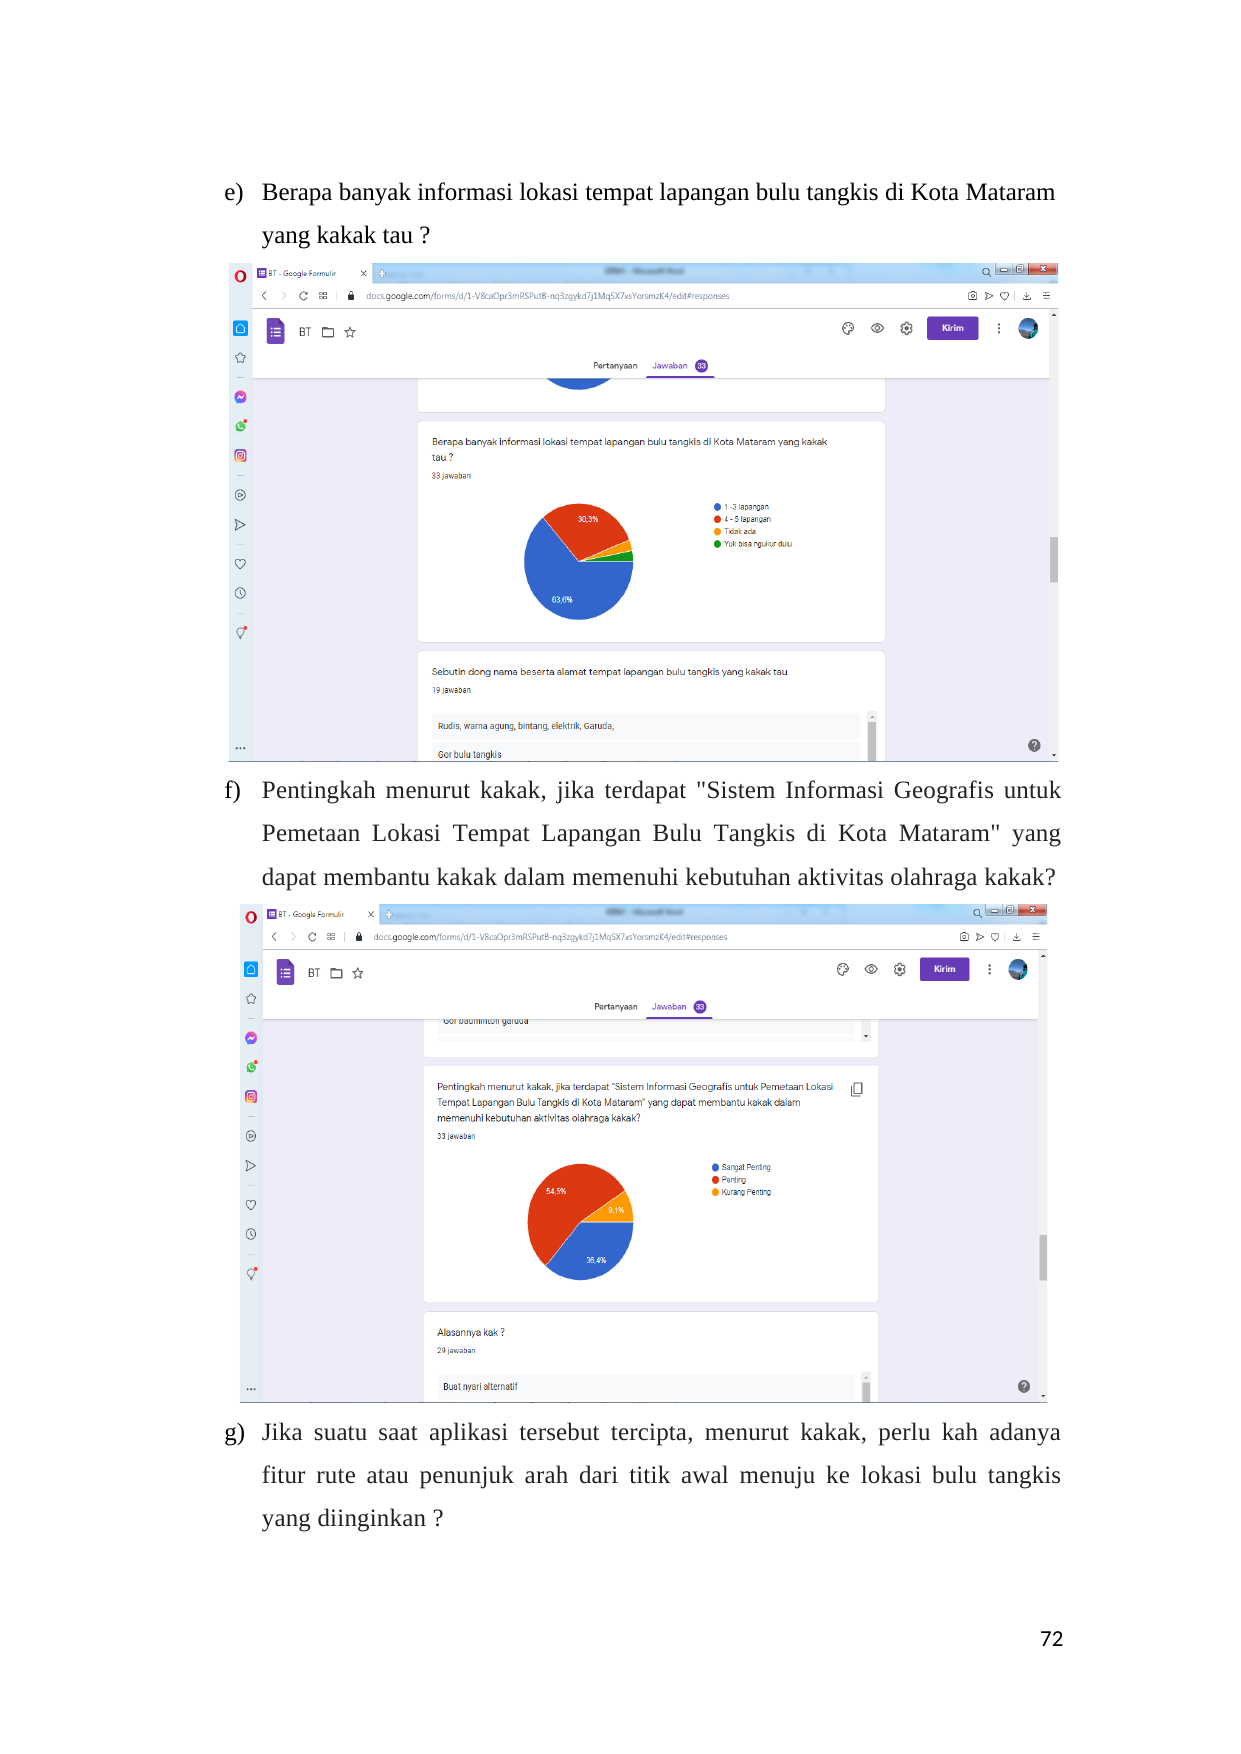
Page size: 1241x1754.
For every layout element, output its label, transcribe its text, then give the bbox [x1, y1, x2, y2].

list Pentingkah menurut kakak, jika terdapat "Sistem Informasi Geografis untuk Pemetaan Lokasi Tempat Lapangan Bulu Tangkis di Kota Mataram" yang dapat membantu kakak dalam memenuhi kebutuhan aktivitas olahraga kakak? [224, 775, 1063, 890]
picture [228, 263, 1059, 762]
picture [239, 904, 1048, 1403]
list Berapa banyak informasi lokasi tempat lapangan bulu tangkis di Kota Mataram yang kakak tau ? [224, 177, 1063, 249]
list Jika suatu saat aplikasi tersebut tercipta, menurut kakak, perlu kah adanya fitur rute atau penunjuk arah dari titik awal menuju ke lokasi bulu tangkis yang diinginkan ? [224, 1417, 1063, 1532]
